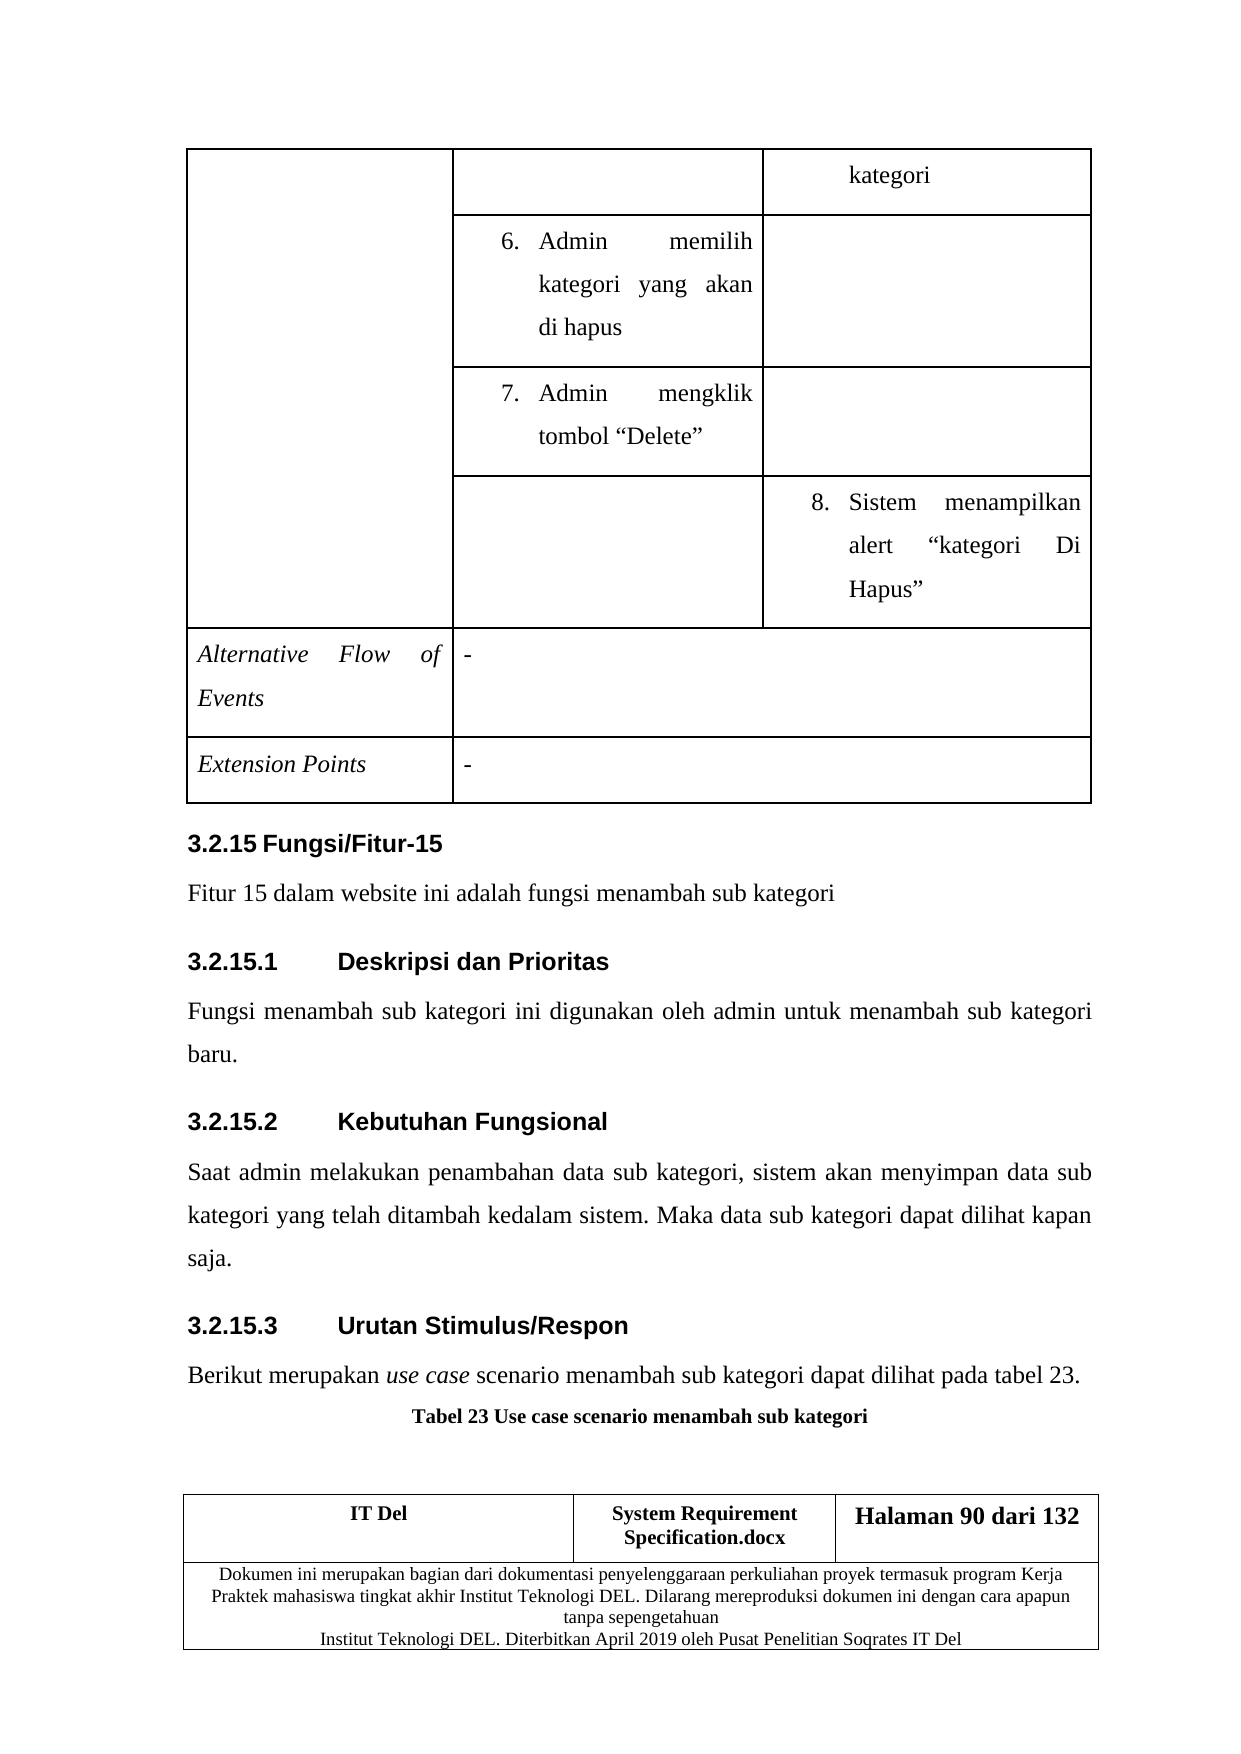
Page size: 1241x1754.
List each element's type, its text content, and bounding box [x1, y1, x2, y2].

subtitle Fungsi/Fitur-15 [187, 829, 1092, 858]
text Berikut merupakan use case scenario menambah sub kategori dapat dilihat pada tabel 23. [187, 1360, 1092, 1389]
table_cell [454, 150, 762, 214]
text Fitur 15 dalam website ini adalah fungsi menambah sub kategori [187, 878, 1092, 907]
table_cell [764, 216, 1090, 366]
text Tabel 23 Use case scenario menambah sub kategori [187, 1403, 1092, 1428]
table_cell [454, 477, 762, 627]
table_cell Alternative Flow of Events [188, 629, 452, 736]
table_cell Admin memilih kategori yang akan di hapus [454, 216, 762, 366]
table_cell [764, 150, 1090, 214]
subtitle Urutan Stimulus/Respon [187, 1311, 1092, 1340]
table_cell Admin mengklik tombol “Delete” [454, 368, 762, 475]
table_cell Sistem menampilkan alert “kategori Di Hapus” [764, 477, 1090, 627]
subtitle Deskripsi dan Prioritas [187, 947, 1092, 975]
table_cell [764, 368, 1090, 475]
table_cell - [454, 629, 1090, 736]
text Fungsi menambah sub kategori ini digunakan oleh admin untuk menambah sub kategori baru. [187, 996, 1092, 1068]
subtitle Kebutuhan Fungsional [187, 1107, 1092, 1136]
text Saat admin melakukan penambahan data sub kategori, sistem akan menyimpan data sub kategori yang telah ditambah kedalam sistem. Maka data sub kategori dapat dilihat kapan saja. [187, 1157, 1092, 1272]
table_cell - [454, 738, 1090, 802]
table_cell Extension Points [188, 738, 452, 802]
